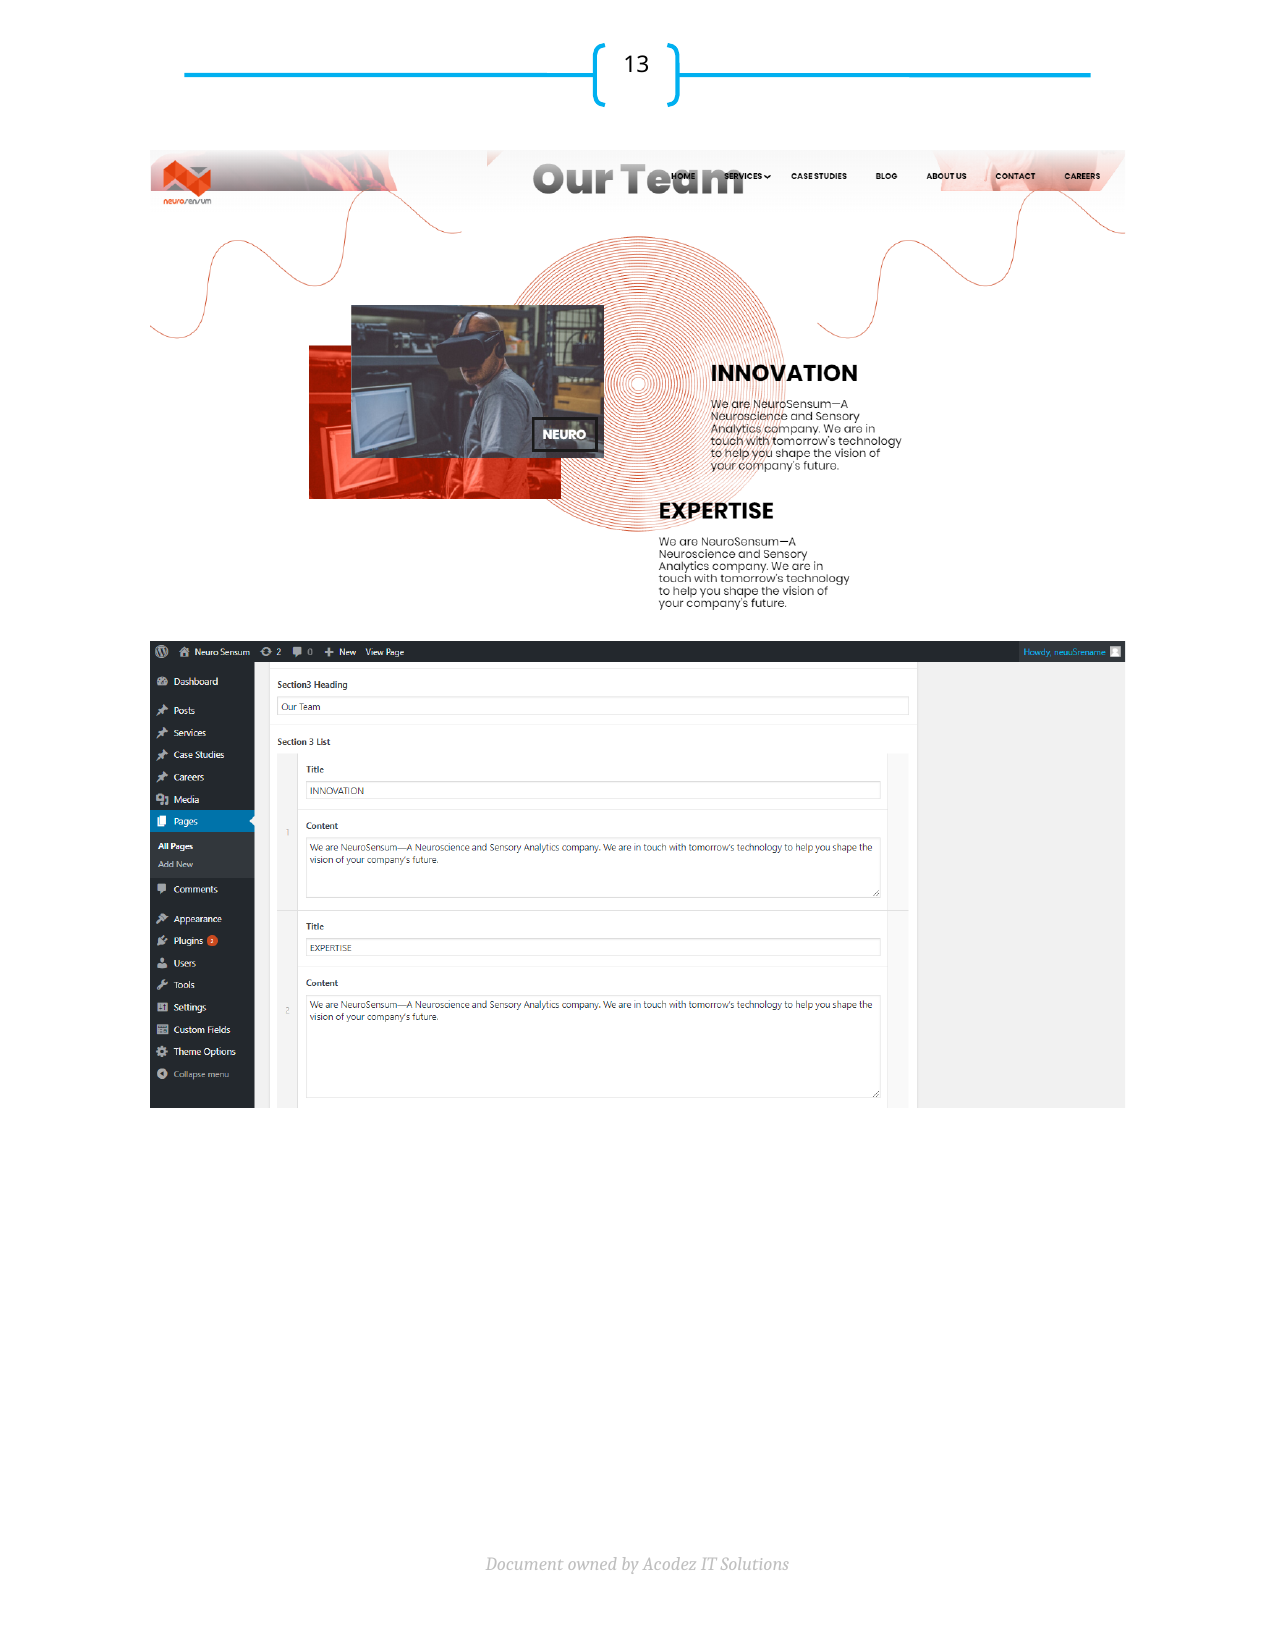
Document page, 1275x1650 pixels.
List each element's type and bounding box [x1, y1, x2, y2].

picture [158, 816, 165, 826]
picture [150, 641, 1125, 1108]
picture [150, 150, 1125, 616]
